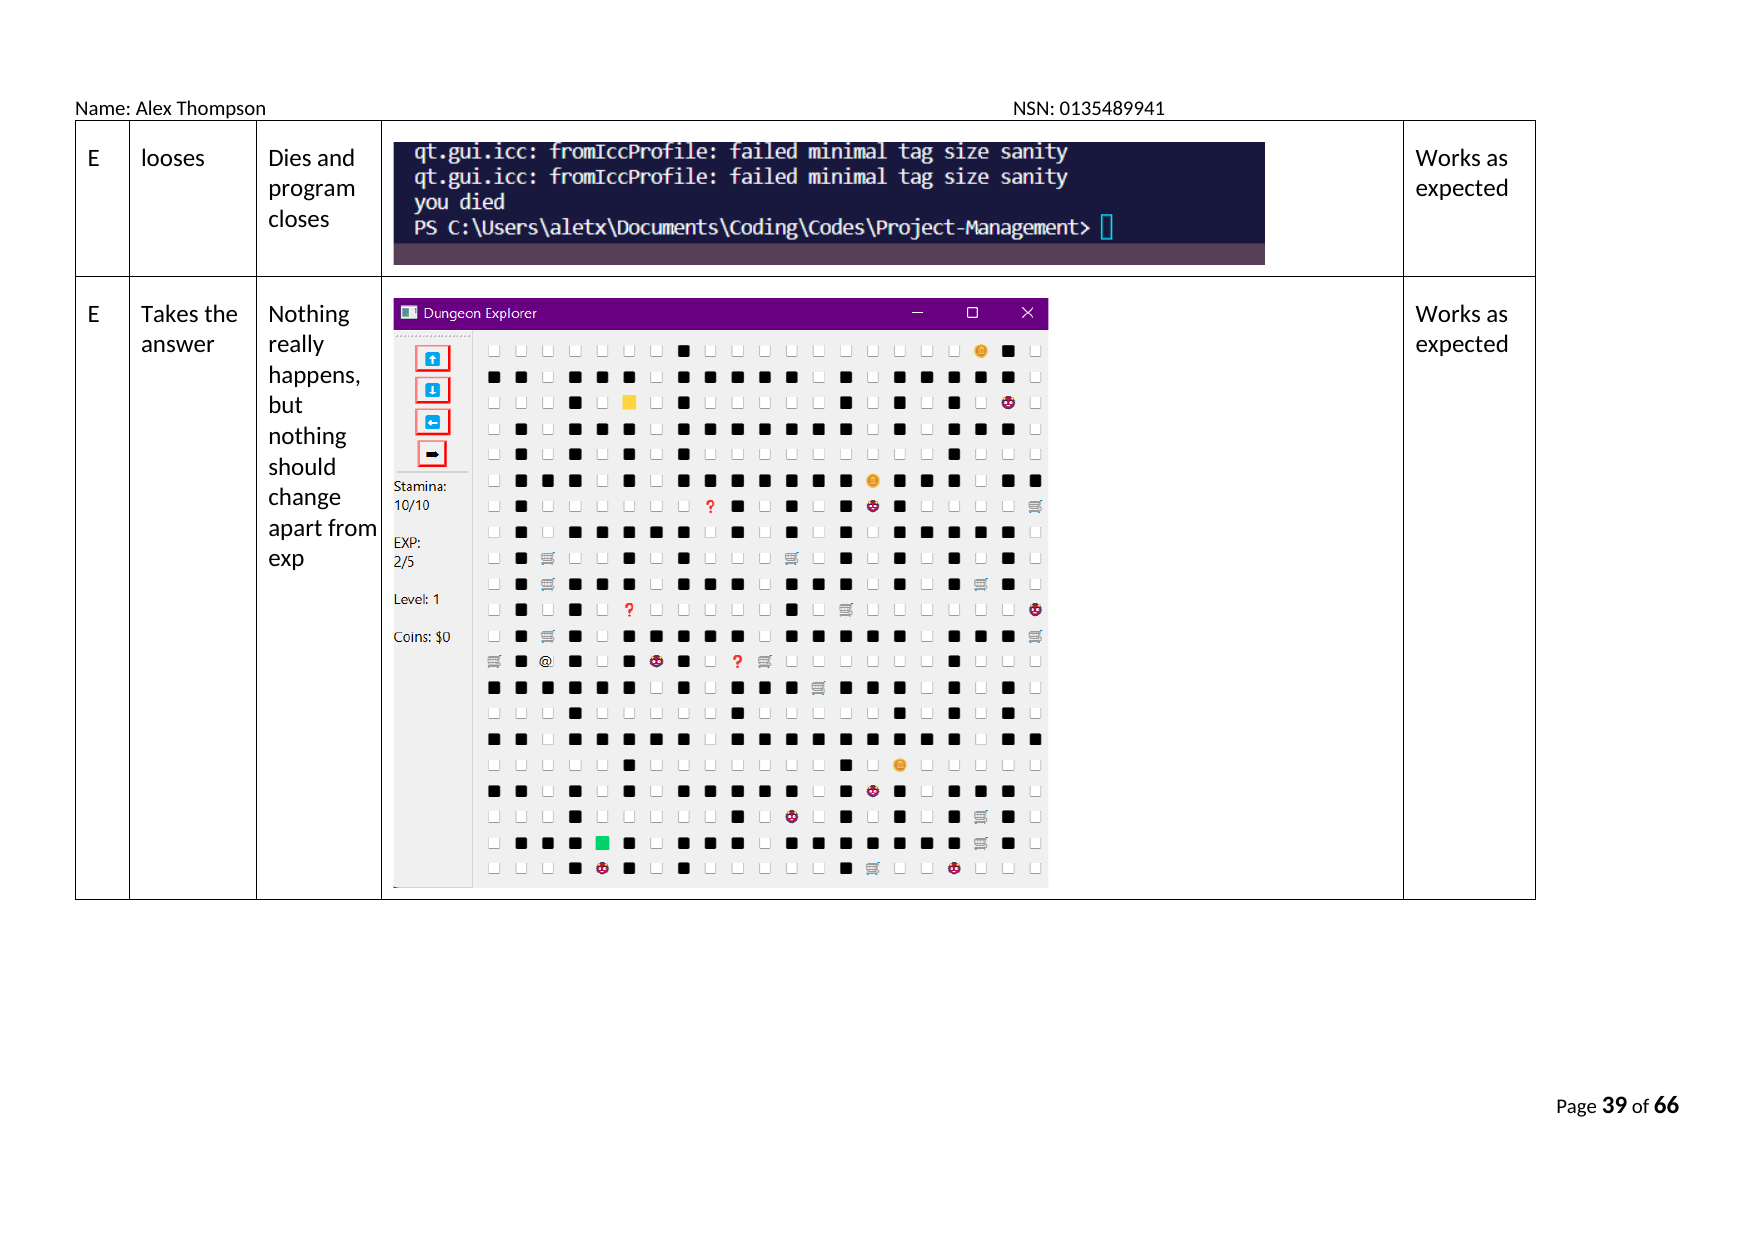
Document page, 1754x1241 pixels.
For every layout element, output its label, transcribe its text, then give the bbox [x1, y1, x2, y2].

picture [393, 142, 1265, 265]
table_cell E [76, 121, 129, 276]
table_cell [382, 277, 1403, 899]
table_cell [382, 121, 1403, 276]
table_cell Takes the answer [130, 277, 256, 899]
picture [393, 298, 1049, 888]
table_cell Works as expected [1404, 121, 1535, 276]
table_cell E [76, 277, 129, 899]
table_cell Nothing really happens, but nothing should change apart from exp [257, 277, 381, 899]
table_cell Dies and program closes [257, 121, 381, 276]
table_cell looses [130, 121, 256, 276]
table_cell Works as expected [1404, 277, 1535, 899]
